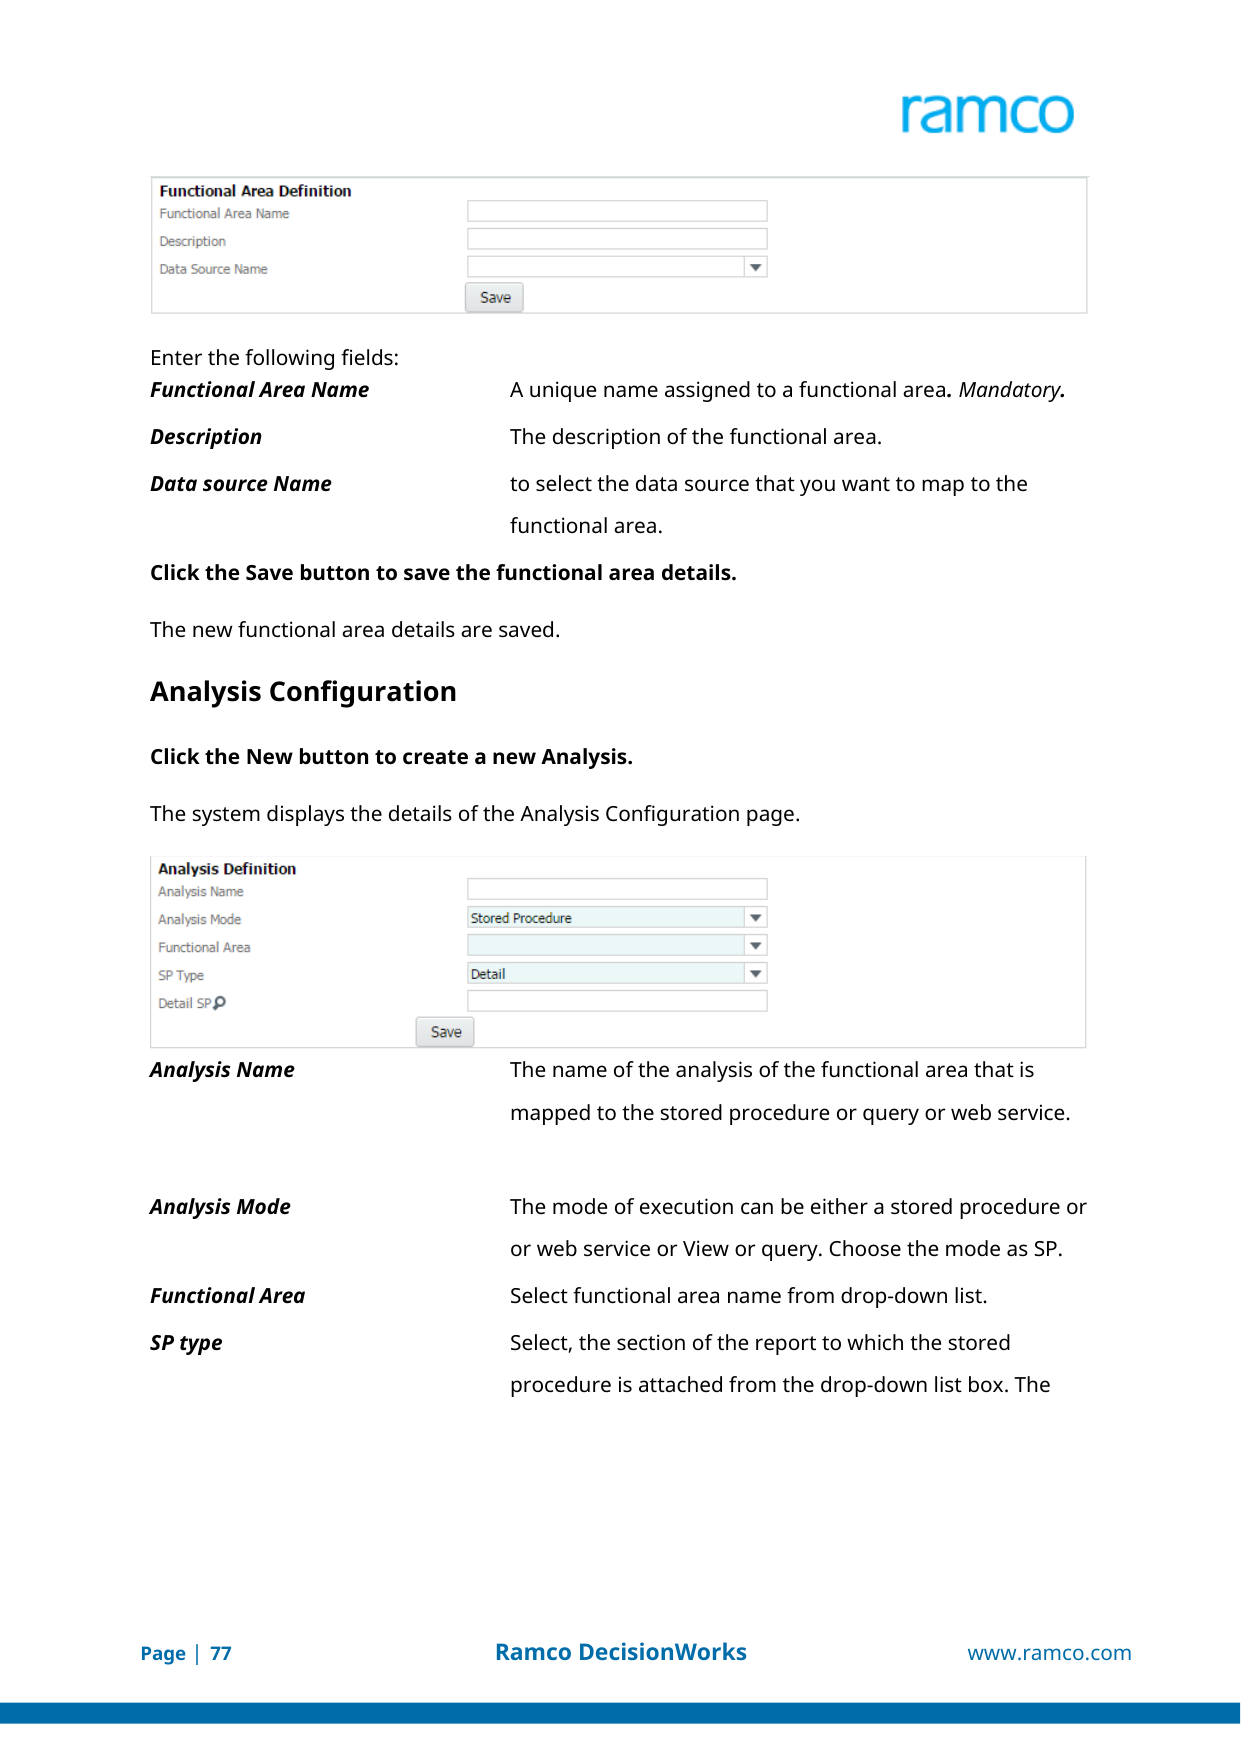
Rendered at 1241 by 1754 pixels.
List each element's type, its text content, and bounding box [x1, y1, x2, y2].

picture [887, 75, 1091, 149]
picture [150, 176, 1090, 315]
text The new functional area details are saved. [150, 615, 1090, 644]
text Analysis Name The name of the analysis of the functional area that is mapped to the stored procedure or query or web service. [150, 1056, 1090, 1127]
subtitle Analysis Configuration [150, 672, 1090, 709]
text Analysis Mode The mode of execution can be either a stored procedure or or web service or View or query. Choose the mode as SP. [150, 1192, 1090, 1263]
text Functional Area Select functional area name from drop-down list. [150, 1281, 1090, 1309]
text Click the New button to create a new Analysis. [150, 742, 1090, 771]
text The system displays the details of the Analysis Configuration page. [150, 799, 1090, 828]
text Click the Save button to save the functional area details. [150, 558, 1090, 587]
text Functional Area Name A unique name assigned to a functional area. Mandatory. [150, 375, 1090, 404]
picture [150, 856, 1090, 1052]
text Enter the following fields: [150, 343, 1090, 371]
text Description The description of the functional area. [150, 422, 1090, 451]
text Data source Name to select the data source that you want to map to the functional area. [150, 469, 1090, 540]
